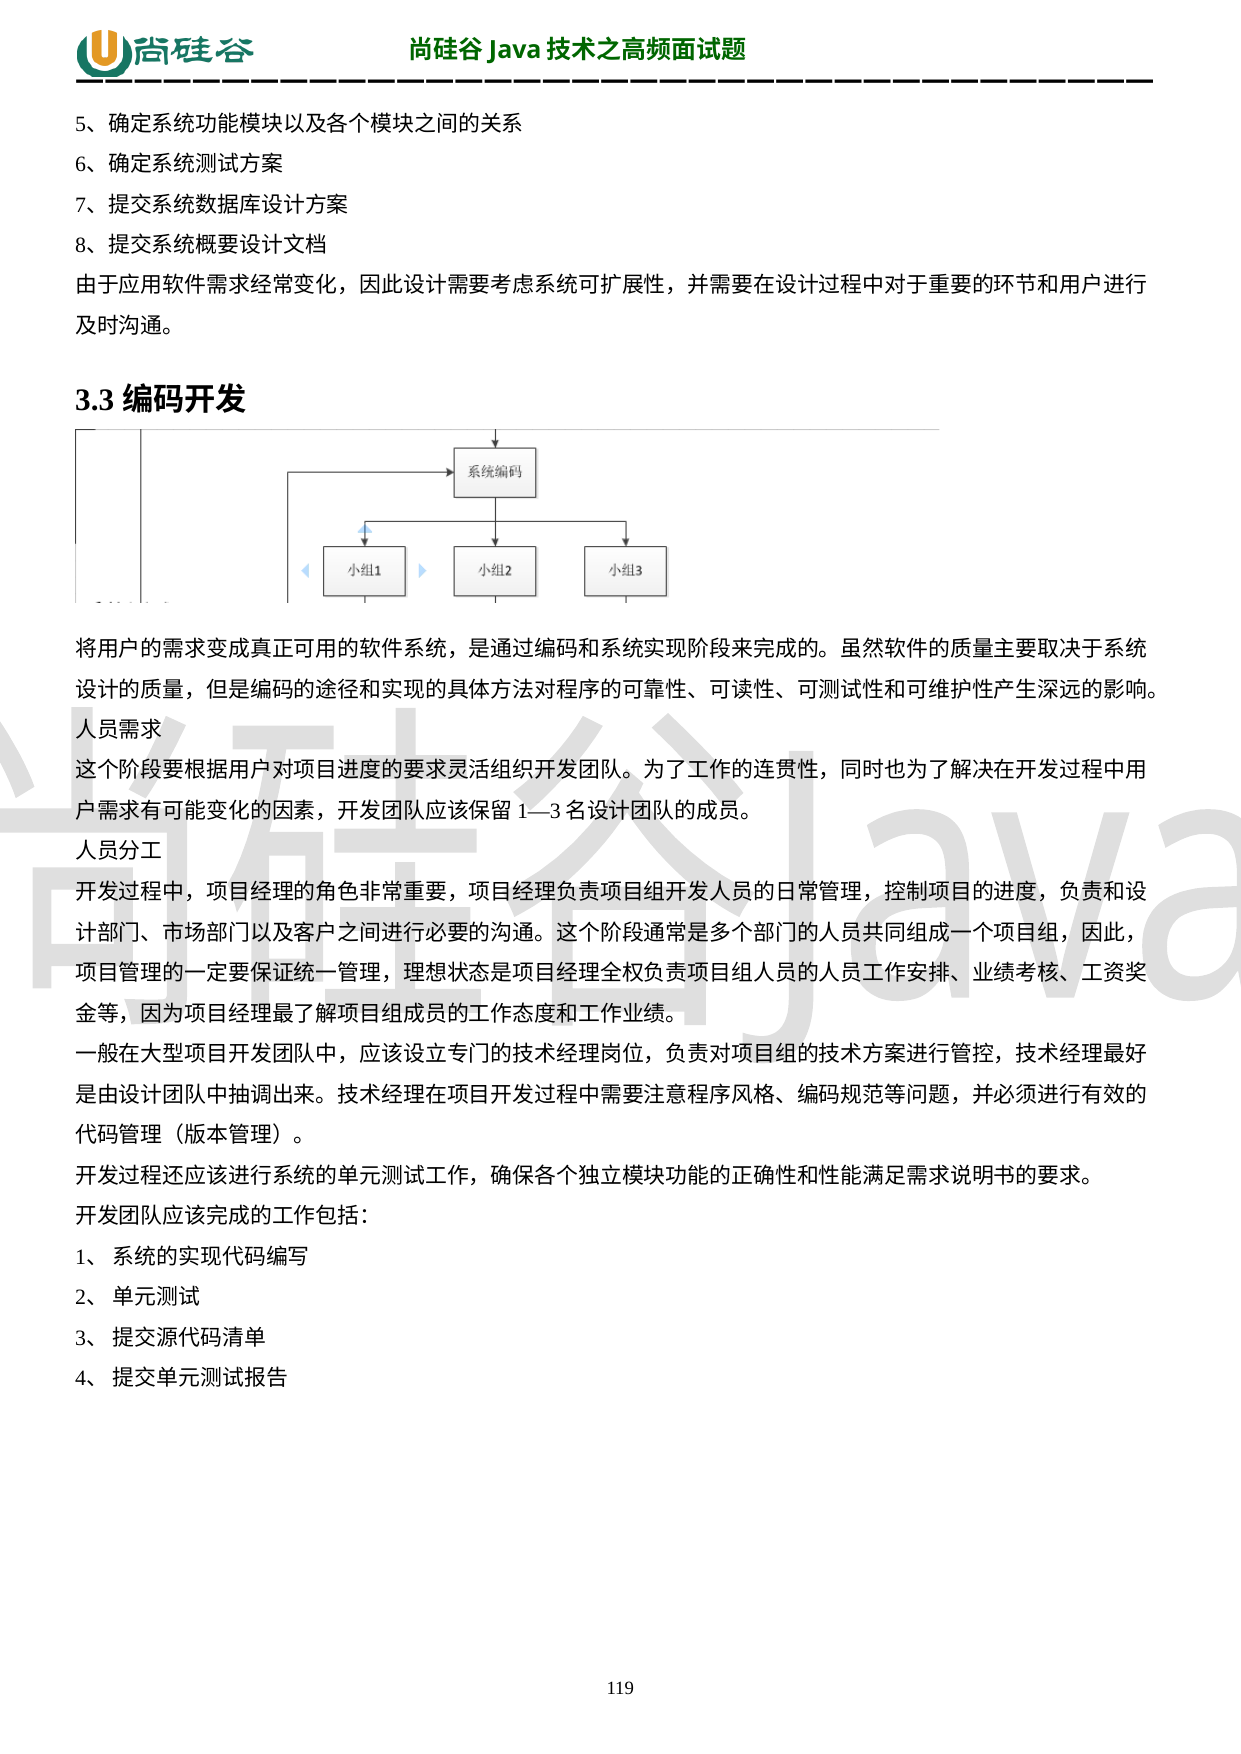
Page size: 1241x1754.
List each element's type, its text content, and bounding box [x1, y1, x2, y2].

text 开发团队应该完成的工作包括： [75, 1198, 1165, 1230]
text 人员分工 [75, 833, 1165, 866]
text 5、确定系统功能模块以及各个模块之间的关系 [75, 105, 1165, 138]
text 7、提交系统数据库设计方案 [75, 186, 1165, 219]
subtitle 3.3 编码开发 [75, 364, 1165, 429]
picture [75, 29, 253, 77]
text 6、确定系统测试方案 [75, 146, 1165, 178]
text 2、 单元测试 [75, 1279, 1165, 1311]
text 开发过程中，项目经理的角色非常重要，项目经理负责项目组开发人员的日常管理，控制项目的进度，负责和设计部门、市场部门以及客户之间进行必要的沟通。这个阶段通常是多个部门的人员共同组成一个项目组，因此，项目管理的一定要保证统一管理，理想状态是项目经理全权负责项目组人员的人员工作安排、业绩考核、工资奖金等，因为项目经理最了解项目组成员的工作态度和工作业绩。 [75, 873, 1165, 1028]
text 3、 提交源代码清单 [75, 1319, 1165, 1352]
picture [75, 429, 940, 603]
text 将用户的需求变成真正可用的软件系统，是通过编码和系统实现阶段来完成的。虽然软件的质量主要取决于系统设计的质量，但是编码的途径和实现的具体方法对程序的可靠性、可读性、可测试性和可维护性产生深远的影响。 [75, 631, 1165, 704]
text 人员需求 [75, 712, 1165, 744]
text 一般在大型项目开发团队中，应该设立专门的技术经理岗位，负责对项目组的技术方案进行管控，技术经理最好是由设计团队中抽调出来。技术经理在项目开发过程中需要注意程序风格、编码规范等问题，并必须进行有效的代码管理（版本管理）。 [75, 1036, 1165, 1149]
text 开发过程还应该进行系统的单元测试工作，确保各个独立模块功能的正确性和性能满足需求说明书的要求。 [75, 1157, 1165, 1190]
text 4、 提交单元测试报告 [75, 1359, 1165, 1392]
text 这个阶段要根据用户对项目进度的要求灵活组织开发团队。为了工作的连贯性，同时也为了解决在开发过程中用户需求有可能变化的因素，开发团队应该保留1—3名设计团队的成员。 [75, 752, 1165, 825]
text 1、 系统的实现代码编写 [75, 1238, 1165, 1271]
text 8、提交系统概要设计文档 [75, 227, 1165, 259]
text 由于应用软件需求经常变化，因此设计需要考虑系统可扩展性，并需要在设计过程中对于重要的环节和用户进行及时沟通。 [75, 267, 1165, 340]
